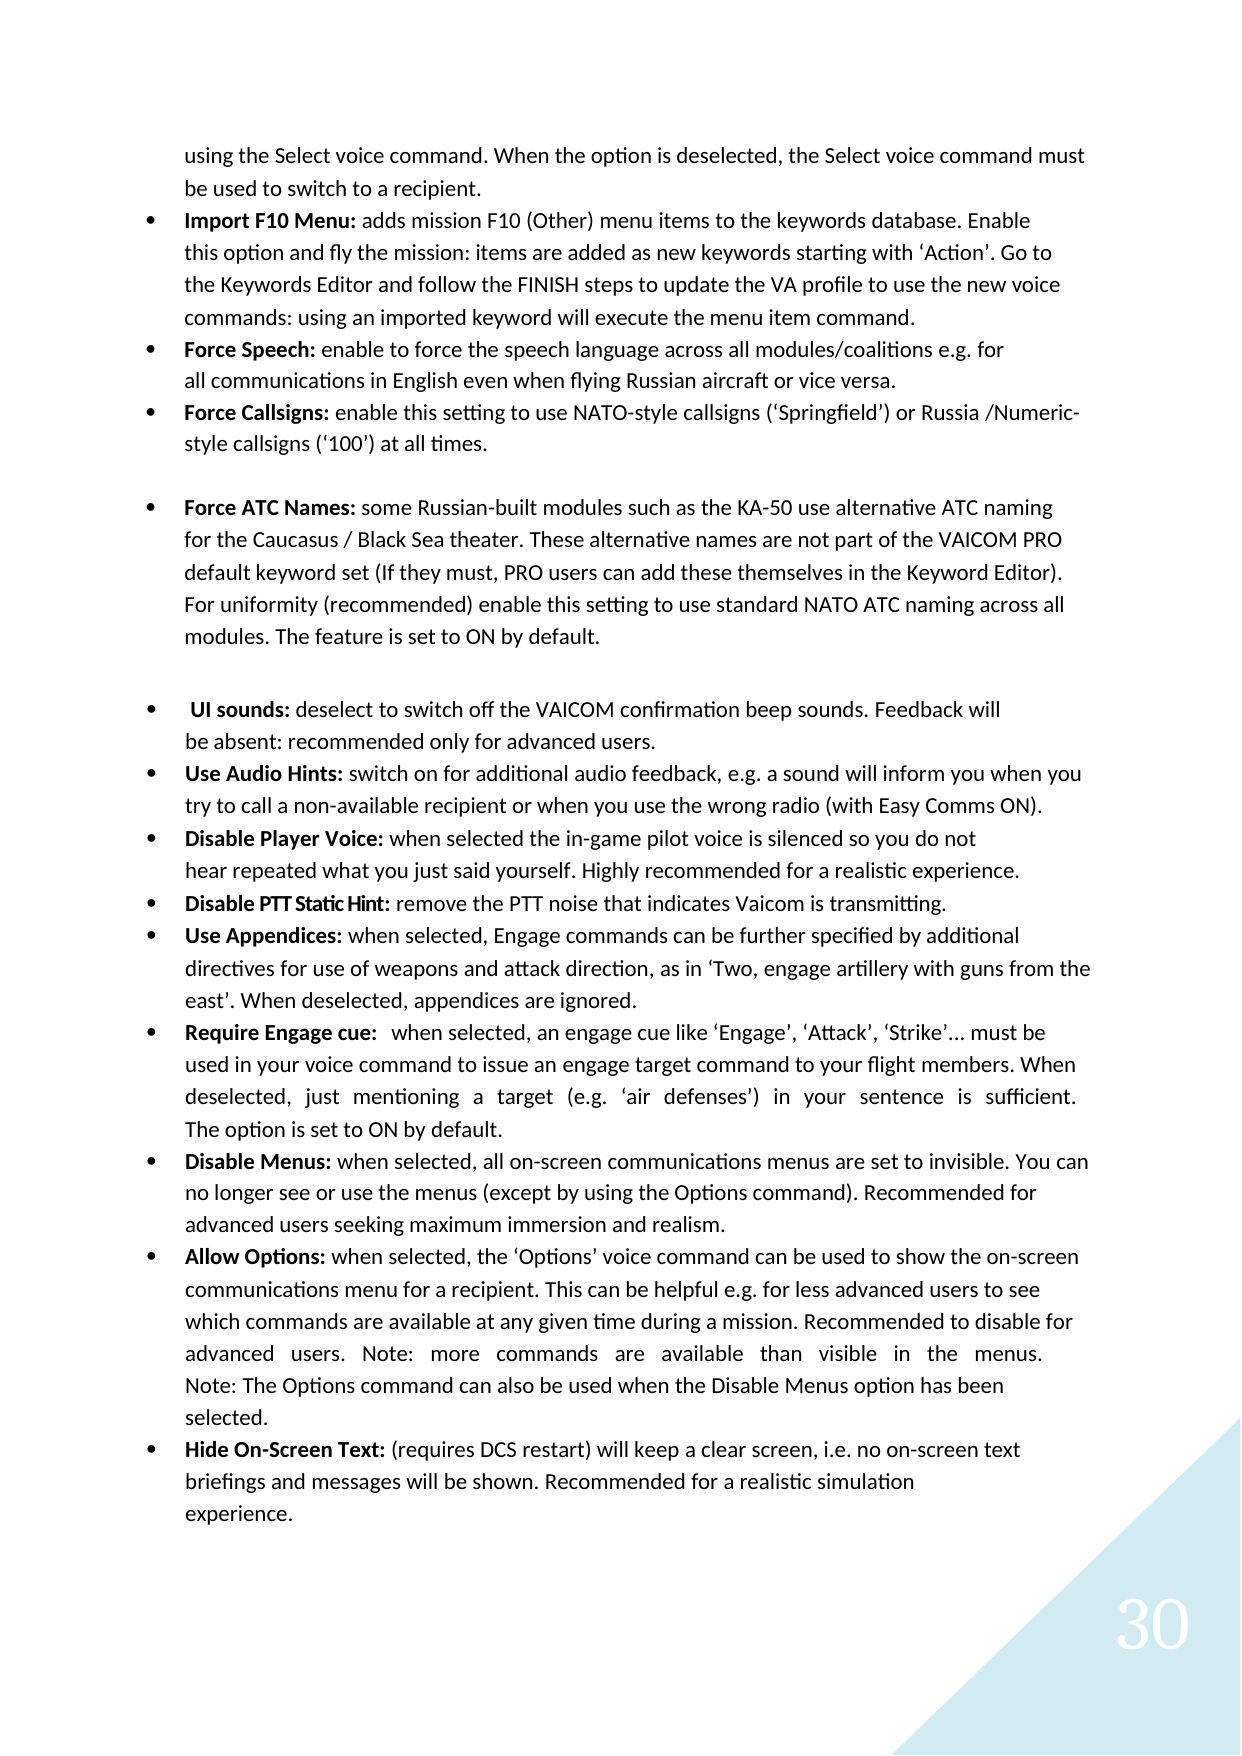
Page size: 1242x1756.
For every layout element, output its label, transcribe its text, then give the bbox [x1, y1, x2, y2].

list Hide On-Screen Text: (requires DCS restart) will keep a clear screen, i.e. no on-screen text briefings and messages will be shown. Recommended for a realistic simulation experience. [147, 1436, 1027, 1527]
list Disable Player Voice: when selected the in-game pilot voice is silenced so you do not hear repeated what you just said yourself. Highly recommended for a realistic experience. [147, 824, 1023, 884]
list Disable PTT Static Hint: remove the PTT noise that indicates Vaicom is transmitting. [147, 889, 1131, 917]
list Disable Menus: when selected, all on-screen communications menus are set to invisible. You can no longer see or use the menus (except by using the Options command). Recommended for advanced users seeking maximum immersion and realism. [147, 1147, 1089, 1238]
list Import F10 Menu: adds mission F10 (Other) menu items to the keywords database. Enable this option and fly the mission: items are added as new keywords starting with ‘Action’. Go to the Keywords Editor and follow the FINISH steps to update the VA profile to use the new voice commands: using an imported keyword will execute the menu item command. [147, 206, 1069, 331]
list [147, 142, 1092, 202]
list Allow Options: when selected, the ‘Options’ voice command can be used to show the on-screen communications menu for a recipient. This can be helpful e.g. for less advanced users to see which commands are available at any given time during a mission. Recommended to disable for advanced users. Note: more commands are available than visible in the menus. Note: The Options command can also be used when the Disable Menus option has been selected. [147, 1242, 1092, 1431]
list Use Audio Hints: switch on for additional audio feedback, e.g. a sound will inform you when you try to call a non-available recipient or when you use the wrong radio (with Easy Comms ON). [147, 759, 1083, 819]
list Force Speech: enable to force the speech language across all modules/coalitions e.g. for all communications in English even when flying Russian aircraft or vice versa. [147, 335, 1031, 394]
list Force Callsigns: enable this setting to use NATO-style callsigns (‘Springfield’) or Russia /Numeric- style callsigns (‘100’) at all times. [147, 398, 1081, 458]
list UI sounds: deselect to switch off the VAICOM confirmation beep sounds. Feedback will be absent: recommended only for advanced users. [147, 695, 1024, 755]
list Use Appendices: when selected, Engage commands can be further specified by additional directives for use of weapons and attack direction, as in ‘Two, engage artillery with guns from the east’. When deselected, appendices are ignored. [147, 922, 1093, 1014]
list Force ATC Names: some Russian-built modules such as the KA-50 use alternative ATC naming for the Caucasus / Black Sea theater. These alternative names are not part of the VAICOM PRO default keyword set (If they must, PRO users can add these themselves in the Keyword Editor). For uniformity (recommended) enable this setting to use standard NATO ATC naming across all modules. The feature is set to ON by default. [147, 493, 1084, 650]
list Require Engage cue: when selected, an engage cue like ‘Engage’, ‘Attack’, ‘Strike’... must be used in your voice command to issue an engage target command to your flight members. When deselected, just mentioning a target (e.g. ‘air defenses’) in your sentence is sufficient. The option is set to ON by default. [147, 1018, 1081, 1143]
